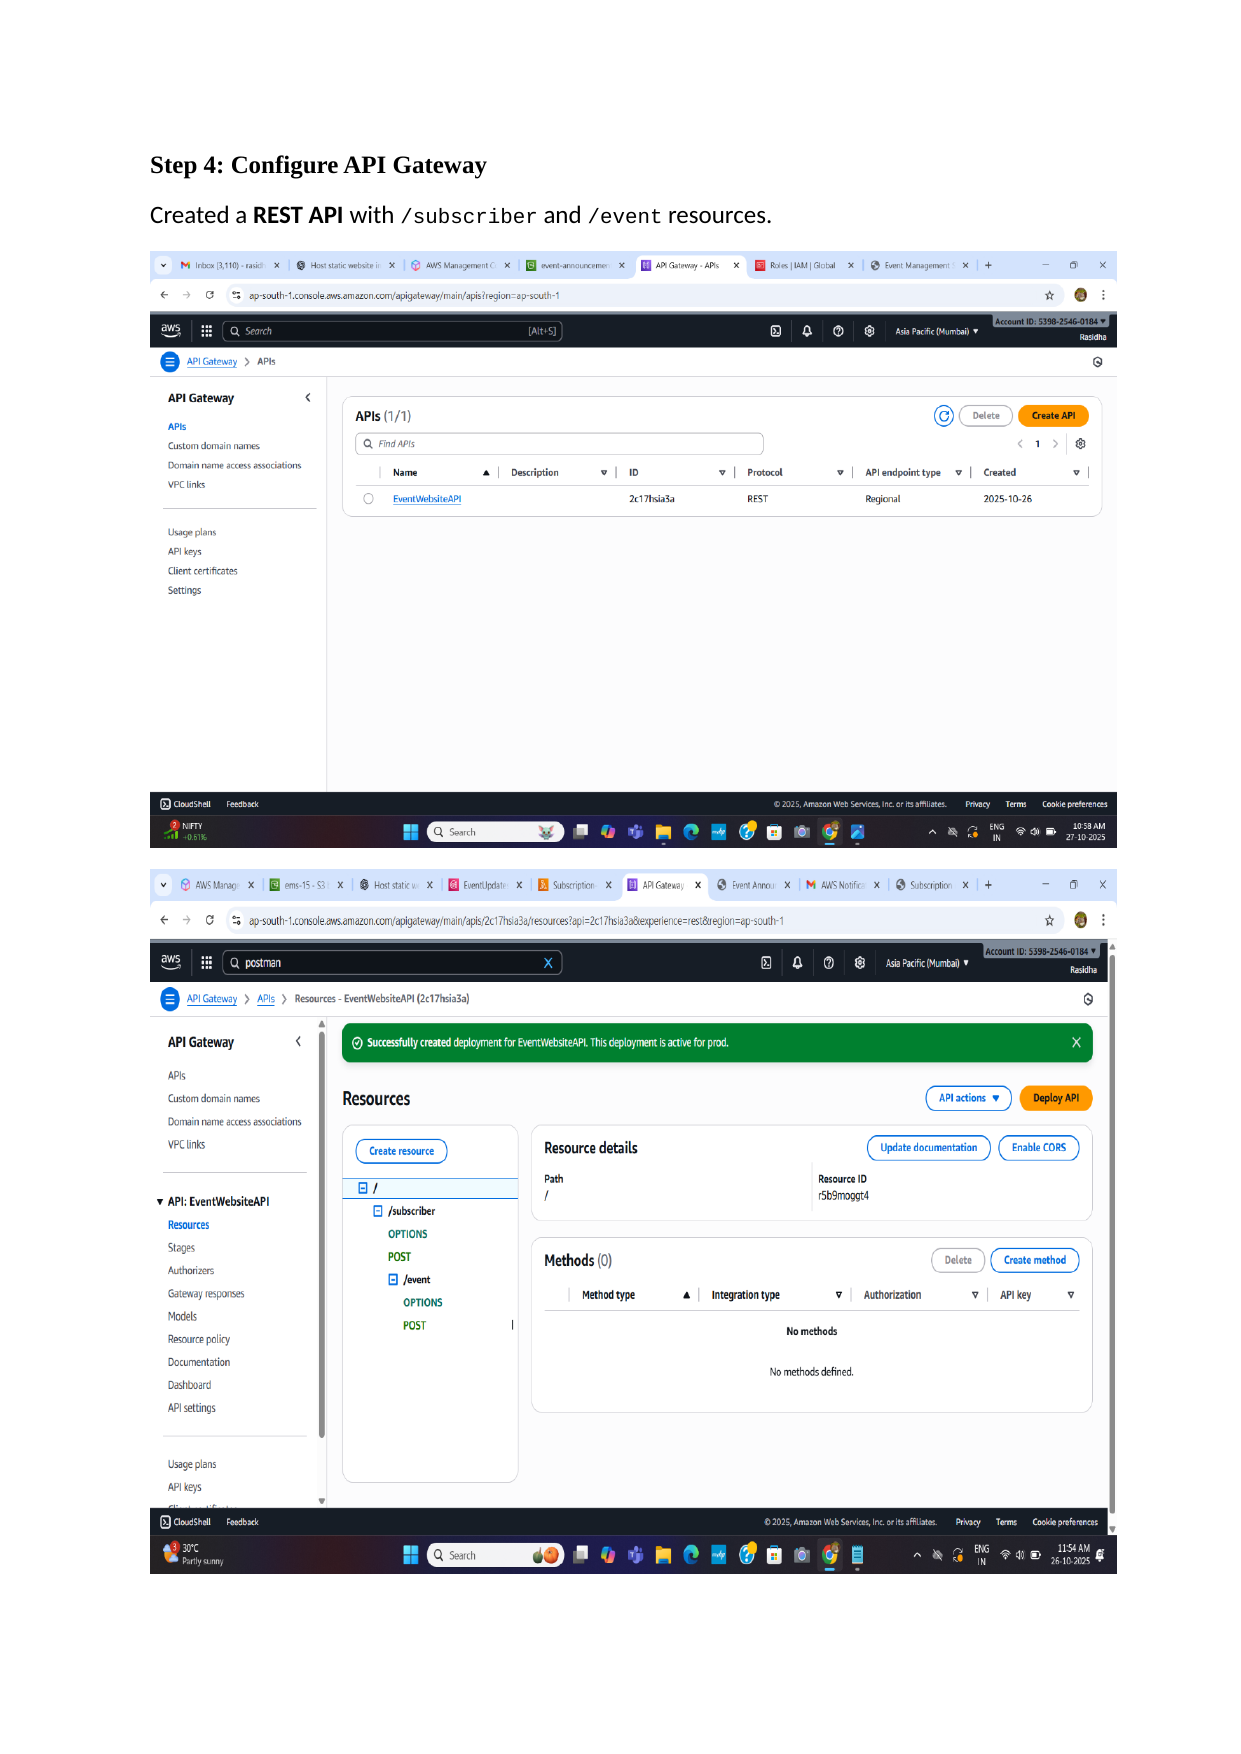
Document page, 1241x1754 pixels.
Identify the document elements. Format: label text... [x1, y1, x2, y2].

text Step 4: Configure API Gateway [150, 150, 1090, 179]
text Created a REST API with /subscriber and /event resources. [150, 200, 1090, 230]
picture [150, 869, 1117, 1574]
picture [150, 251, 1117, 848]
